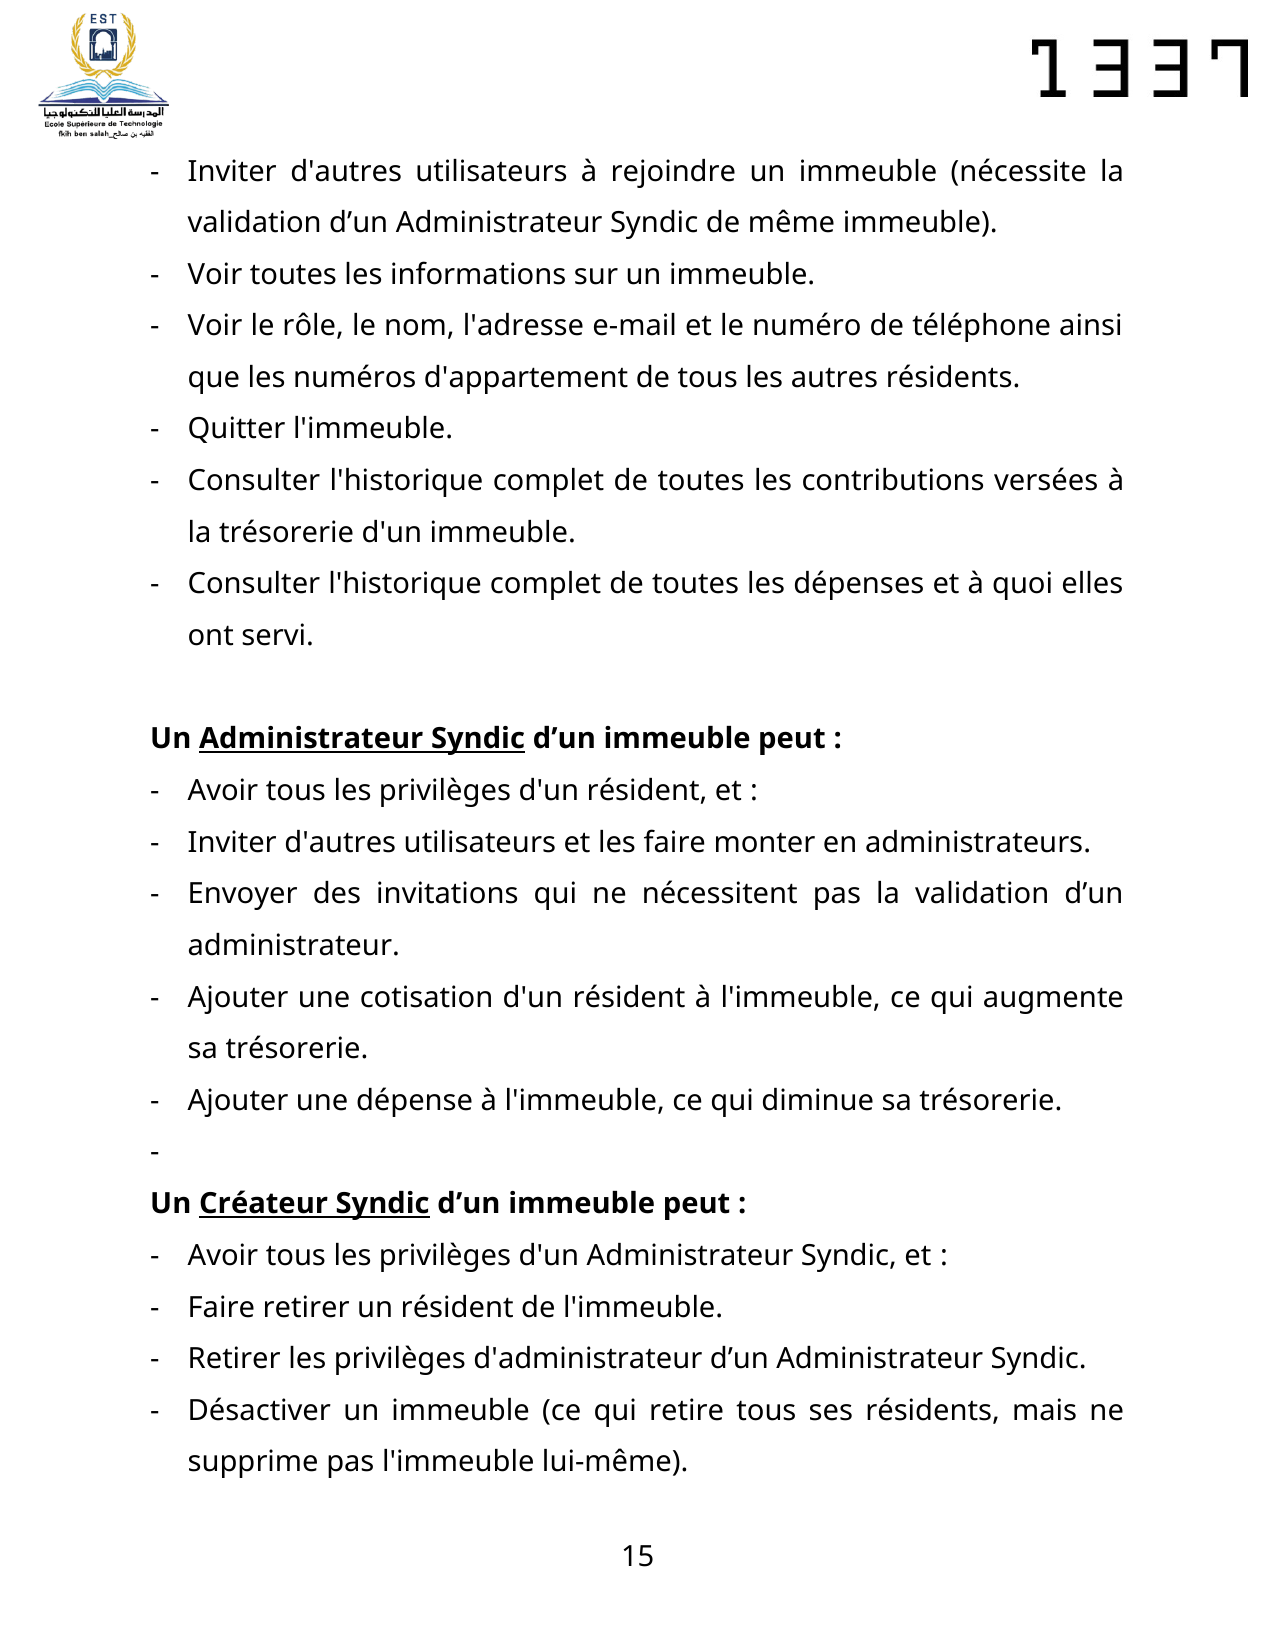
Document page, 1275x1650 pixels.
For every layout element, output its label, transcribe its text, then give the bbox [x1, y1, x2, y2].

text Un Administrateur Syndic d’un immeuble peut : [150, 718, 1125, 757]
list Voir le rôle, le nom, l'adresse e-mail et le numéro de téléphone ainsi que les numéros d'appartement de tous les autres résidents. [150, 305, 1125, 396]
list Retirer les privilèges d'administrateur d’un Administrateur Syndic. [150, 1338, 1125, 1377]
list Inviter d'autres utilisateurs à rejoindre un immeuble (nécessite la validation d’un Administrateur Syndic de même immeuble). [150, 150, 1125, 241]
list Faire retirer un résident de l'immeuble. [150, 1286, 1125, 1326]
list Ajouter une dépense à l'immeuble, ce qui diminue sa trésorerie. [150, 1079, 1125, 1119]
list Consulter l'historique complet de toutes les contributions versées à la trésorerie d'un immeuble. [150, 459, 1125, 551]
list Consulter l'historique complet de toutes les dépenses et à quoi elles ont servi. [150, 562, 1125, 654]
list Avoir tous les privilèges d'un Administrateur Syndic, et : [150, 1234, 1125, 1274]
list Ajouter une cotisation d'un résident à l'immeuble, ce qui augmente sa trésorerie. [150, 976, 1125, 1067]
list Désactiver un immeuble (ce qui retire tous ses résidents, mais ne supprime pas l'immeuble lui-même). [150, 1389, 1125, 1480]
text Un Créateur Syndic d’un immeuble peut : [150, 1182, 1125, 1222]
list Avoir tous les privilèges d'un résident, et : [150, 769, 1125, 809]
list Voir toutes les informations sur un immeuble. [150, 253, 1125, 293]
picture [32, 4, 176, 144]
list Quitter l'immeuble. [150, 408, 1125, 447]
picture [1022, 27, 1258, 106]
list Inviter d'autres utilisateurs et les faire monter en administrateurs. [150, 821, 1125, 861]
list Envoyer des invitations qui ne nécessitent pas la validation d’un administrateur. [150, 873, 1125, 964]
